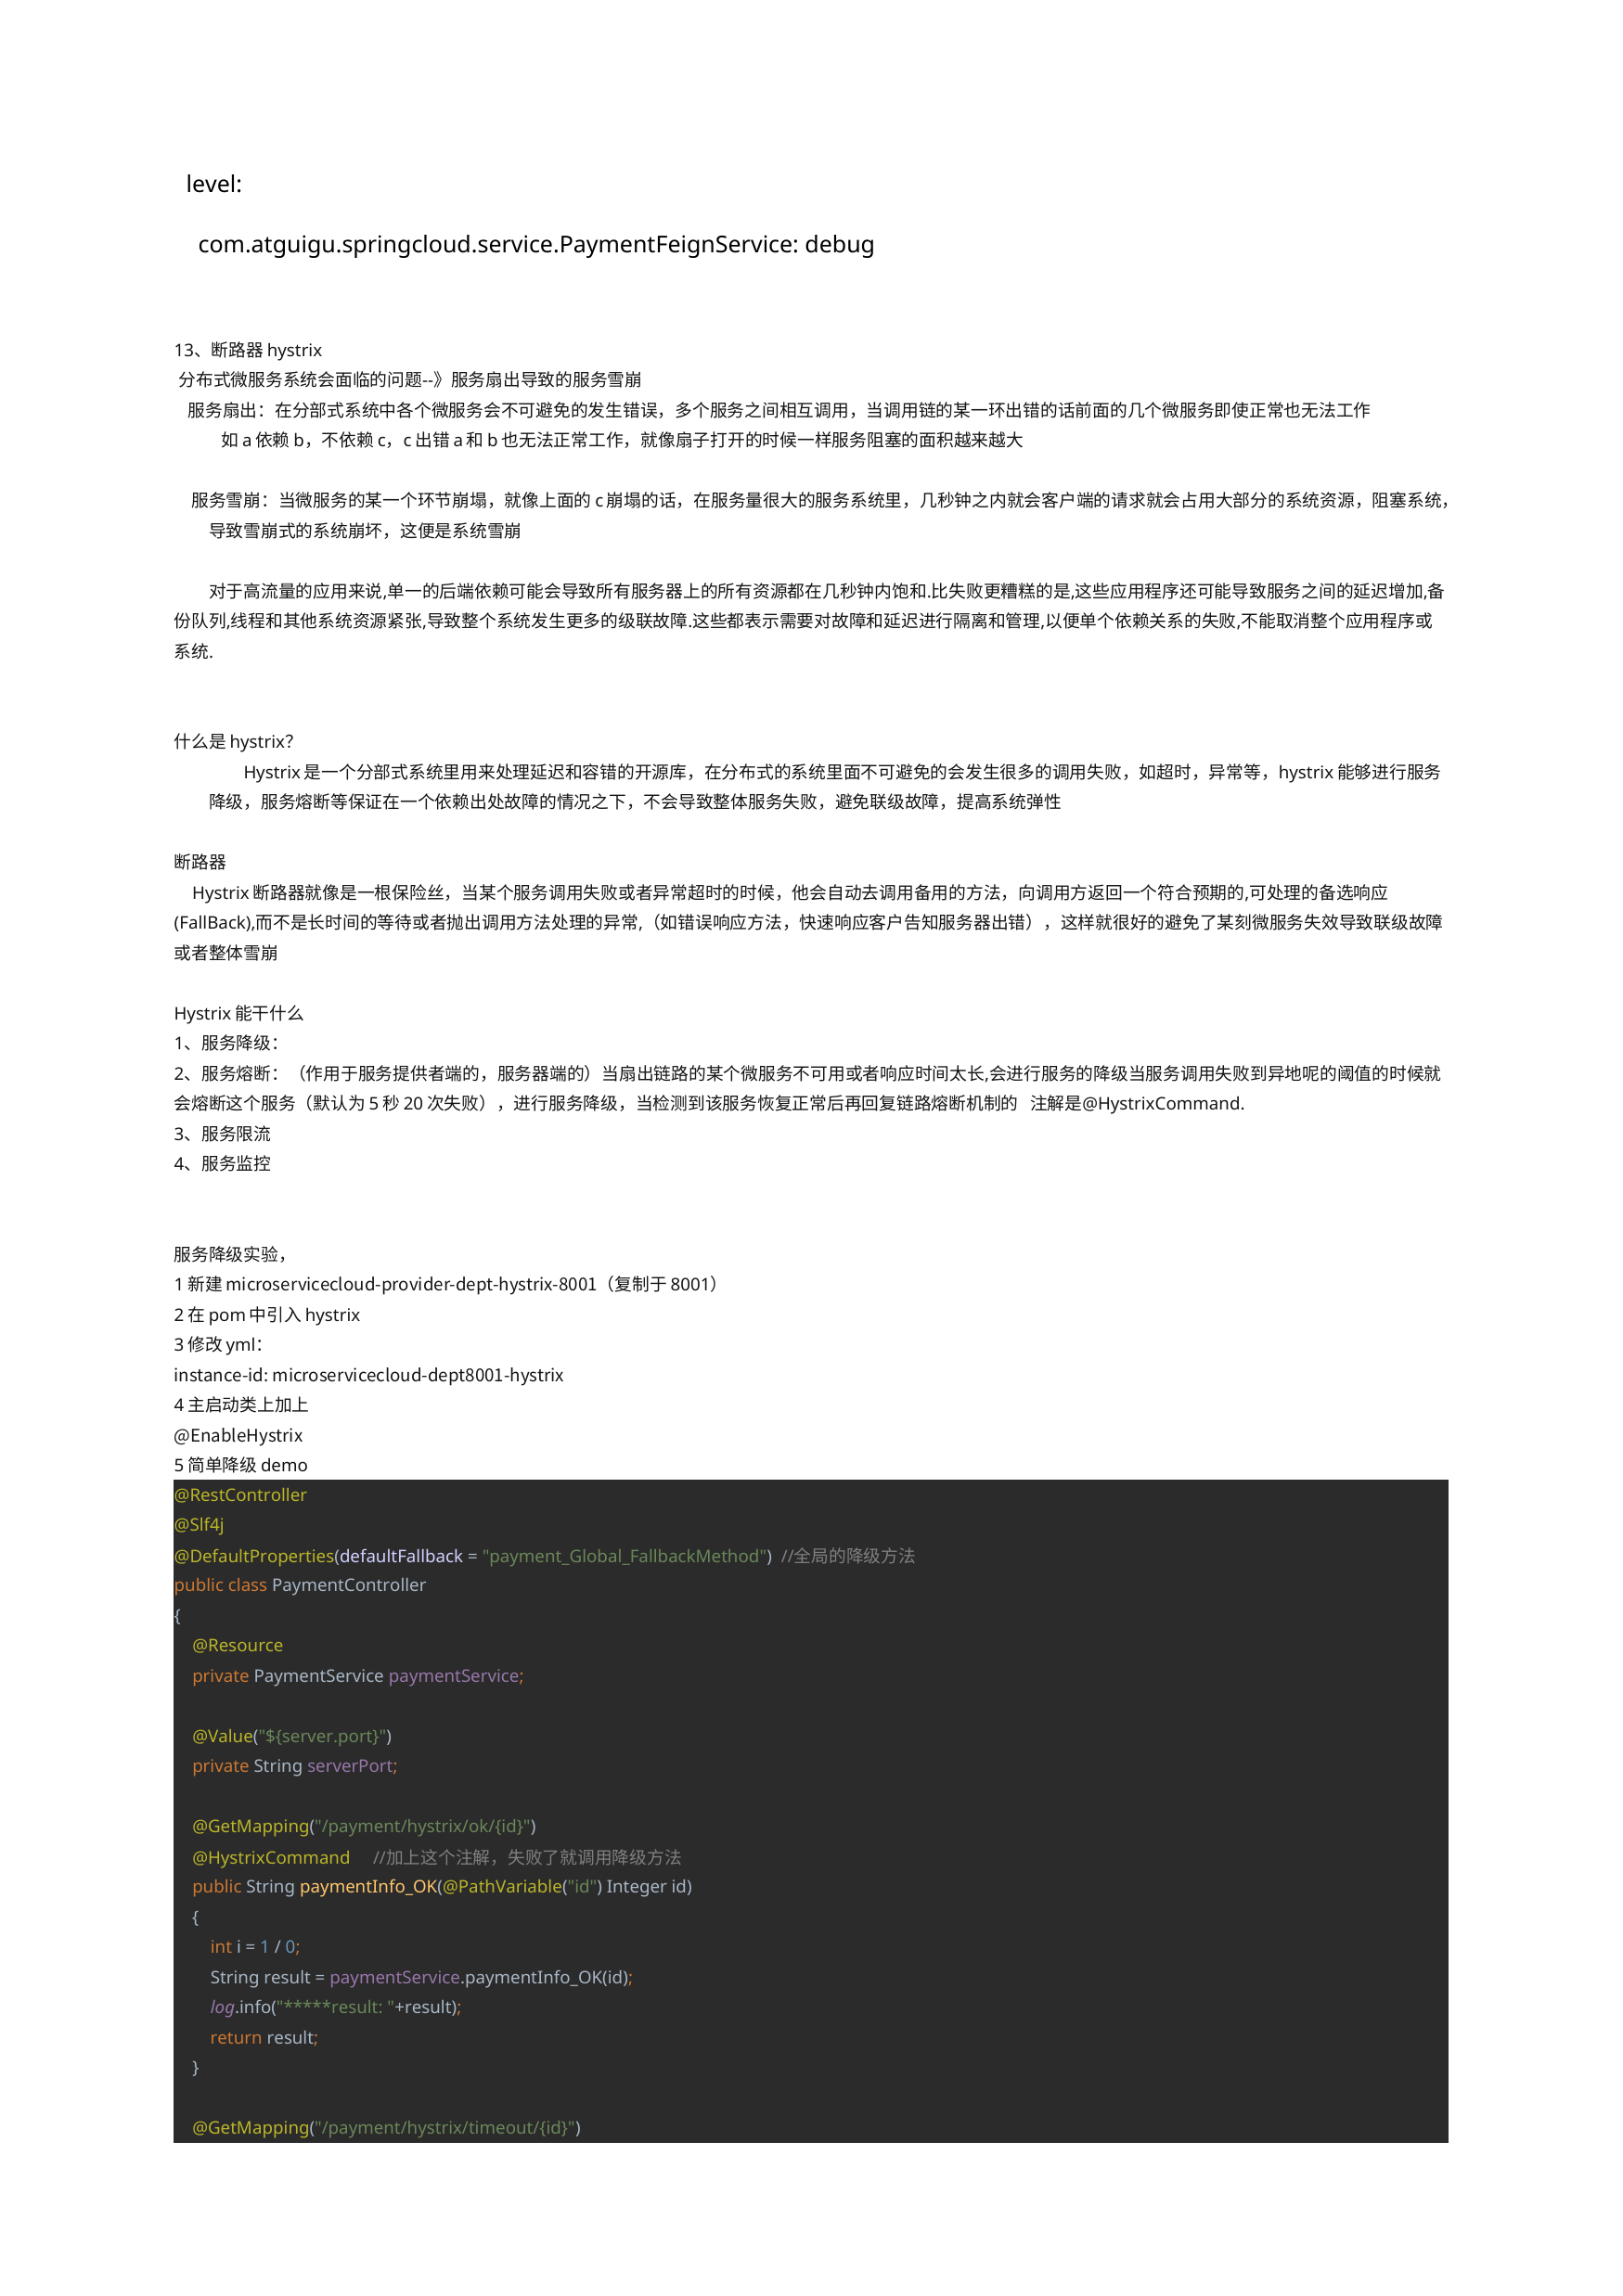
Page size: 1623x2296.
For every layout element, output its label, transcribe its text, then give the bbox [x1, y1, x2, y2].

text instance-id: microservicecloud-dept8001-hystrix [174, 1359, 1449, 1389]
list 断路器hystrix [174, 334, 1449, 364]
text 1新建microservicecloud-provider-dept-hystrix-8001（复制于8001） [174, 1268, 1449, 1299]
list 服务降级： [174, 1027, 1449, 1058]
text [174, 1480, 1449, 2143]
list 如a依赖b，不依赖c，c出错a和b也无法正常工作，就像扇子打开的时候一样服务阻塞的面积越来越大 [174, 424, 1449, 455]
list Hystrix断路器就像是一根保险丝，当某个服务调用失败或者异常超时的时候，他会自动去调用备用的方法，向调用方返回一个符合预期的,可处理的备选响应(FallBack),而不是长时间的等待或者抛出调用方法处理的异常,（如错误响应方法，快速响应客户告知服务器出错），这样就很好的避免了某刻微服务失效导致联级故障或者整体雪崩 [174, 877, 1449, 967]
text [174, 153, 1449, 274]
list Hystrix能干什么 [174, 997, 1449, 1027]
list 分布式微服务系统会面临的问题--》服务扇出导致的服务雪崩 [174, 364, 1449, 394]
list Hystrix是一个分部式系统里用来处理延迟和容错的开源库，在分布式的系统里面不可避免的会发生很多的调用失败，如超时，异常等，hystrix能够进行服务降级，服务熔断等保证在一个依赖出处故障的情况之下，不会导致整体服务失败，避免联级故障，提高系统弹性 [209, 756, 1449, 816]
list 服务限流 [174, 1118, 1449, 1148]
list 服务熔断：（作用于服务提供者端的，服务器端的）当扇出链路的某个微服务不可用或者响应时间太长,会进行服务的降级当服务调用失败到异地呢的阈值的时候就会熔断这个服务（默认为5秒20次失败），进行服务降级，当检测到该服务恢复正常后再回复链路熔断机制的 注解是@HystrixCommand. [174, 1058, 1449, 1118]
list 服务监控 [174, 1148, 1449, 1178]
text 服务降级实验， [174, 1238, 1449, 1268]
list 服务扇出：在分部式系统中各个微服务会不可避免的发生错误，多个服务之间相互调用，当调用链的某一环出错的话前面的几个微服务即使正常也无法工作 [174, 394, 1449, 424]
text 3修改yml： [174, 1328, 1449, 1359]
list 断路器 [174, 846, 1449, 877]
text 4主启动类上加上 [174, 1389, 1449, 1419]
text @EnableHystrix [174, 1419, 1449, 1449]
list 对于高流量的应用来说,单一的后端依赖可能会导致所有服务器上的所有资源都在几秒钟内饱和.比失败更糟糕的是,这些应用程序还可能导致服务之间的延迟增加,备份队列,线程和其他系统资源紧张,导致整个系统发生更多的级联故障.这些都表示需要对故障和延迟进行隔离和管理,以便单个依赖关系的失败,不能取消整个应用程序或系统. [174, 575, 1449, 665]
list 服务雪崩：当微服务的某一个环节崩塌，就像上面的c崩塌的话，在服务量很大的服务系统里，几秒钟之内就会客户端的请求就会占用大部分的系统资源，阻塞系统，导致雪崩式的系统崩坏，这便是系统雪崩 [191, 484, 1449, 545]
text 5简单降级demo [174, 1449, 1449, 1480]
list 什么是hystrix？ [174, 725, 1449, 756]
text 2在pom中引入hystrix [174, 1299, 1449, 1328]
